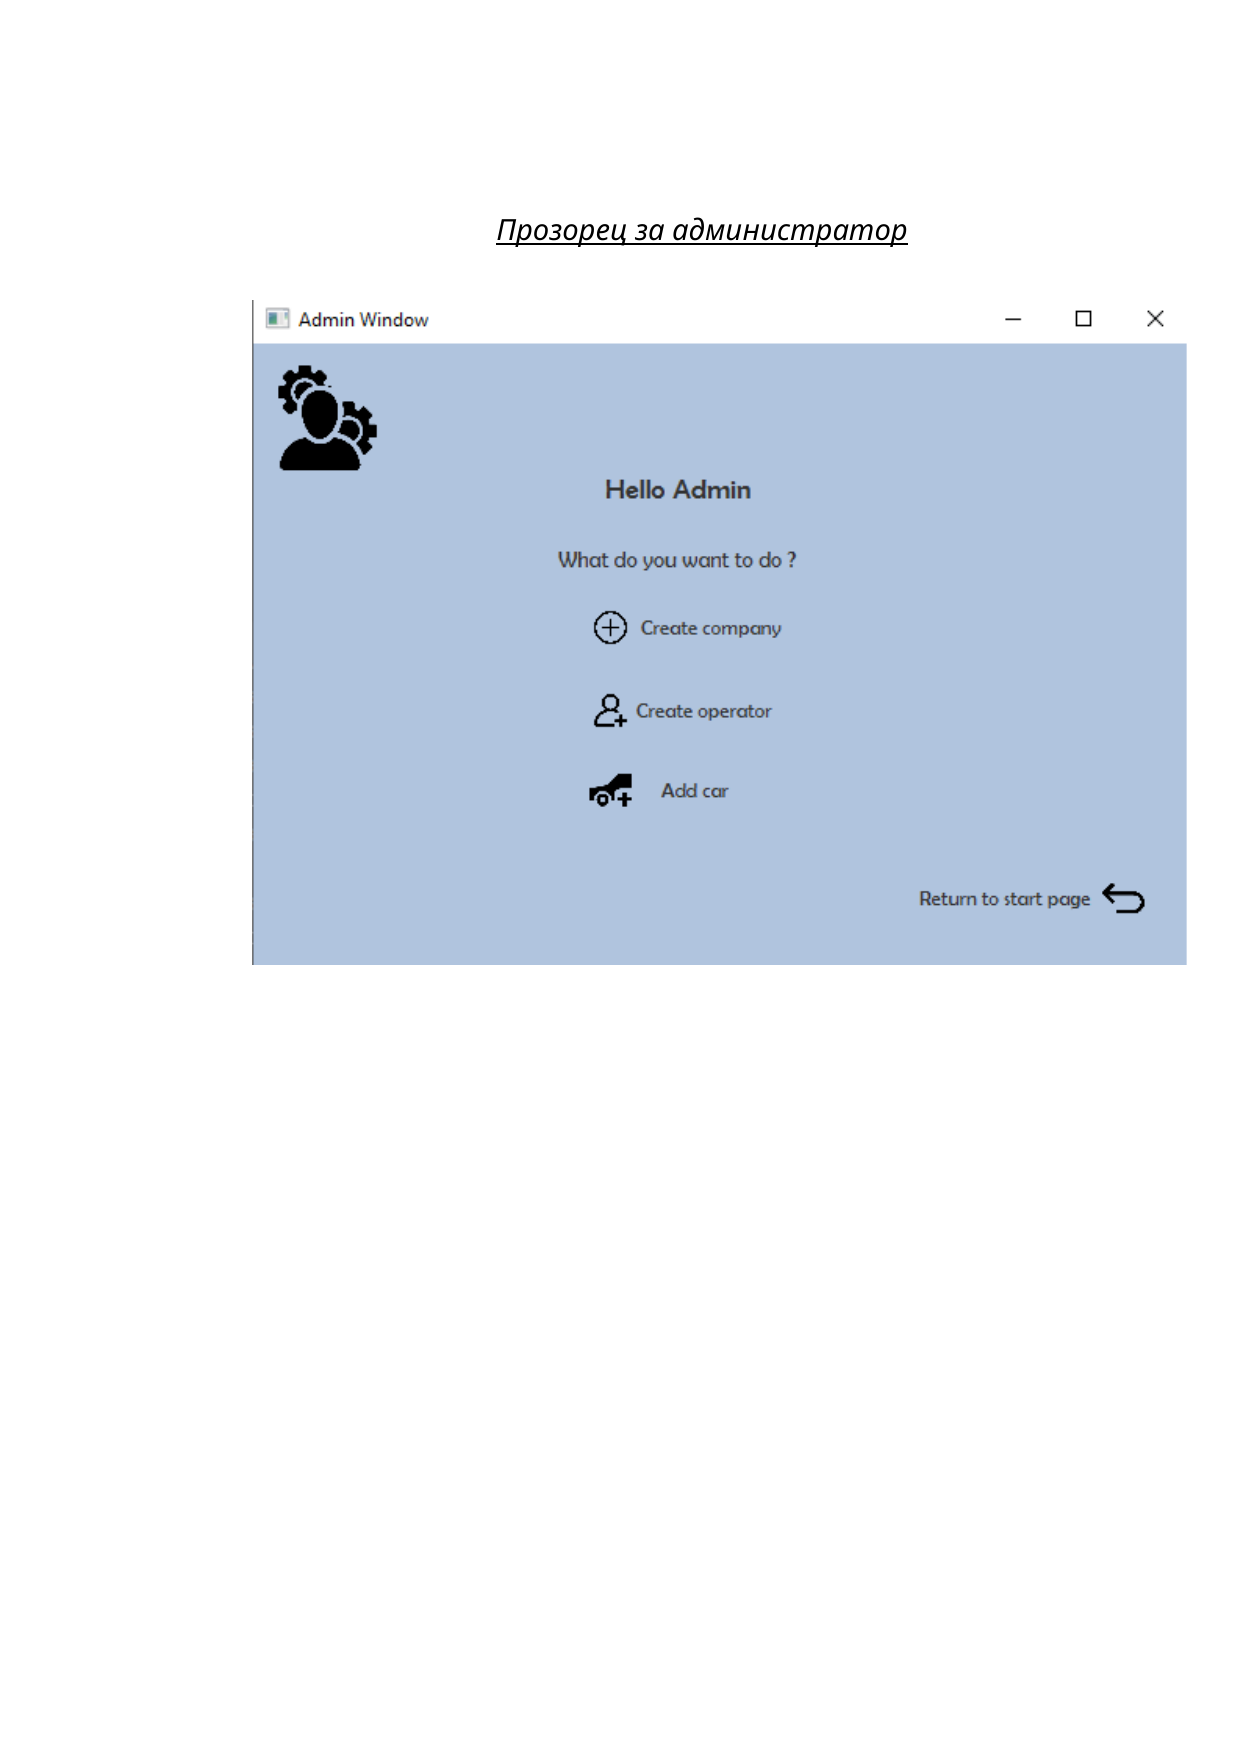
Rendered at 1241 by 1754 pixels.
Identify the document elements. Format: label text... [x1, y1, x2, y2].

picture [252, 300, 1187, 965]
list Прозорец за администратор [252, 209, 1152, 249]
